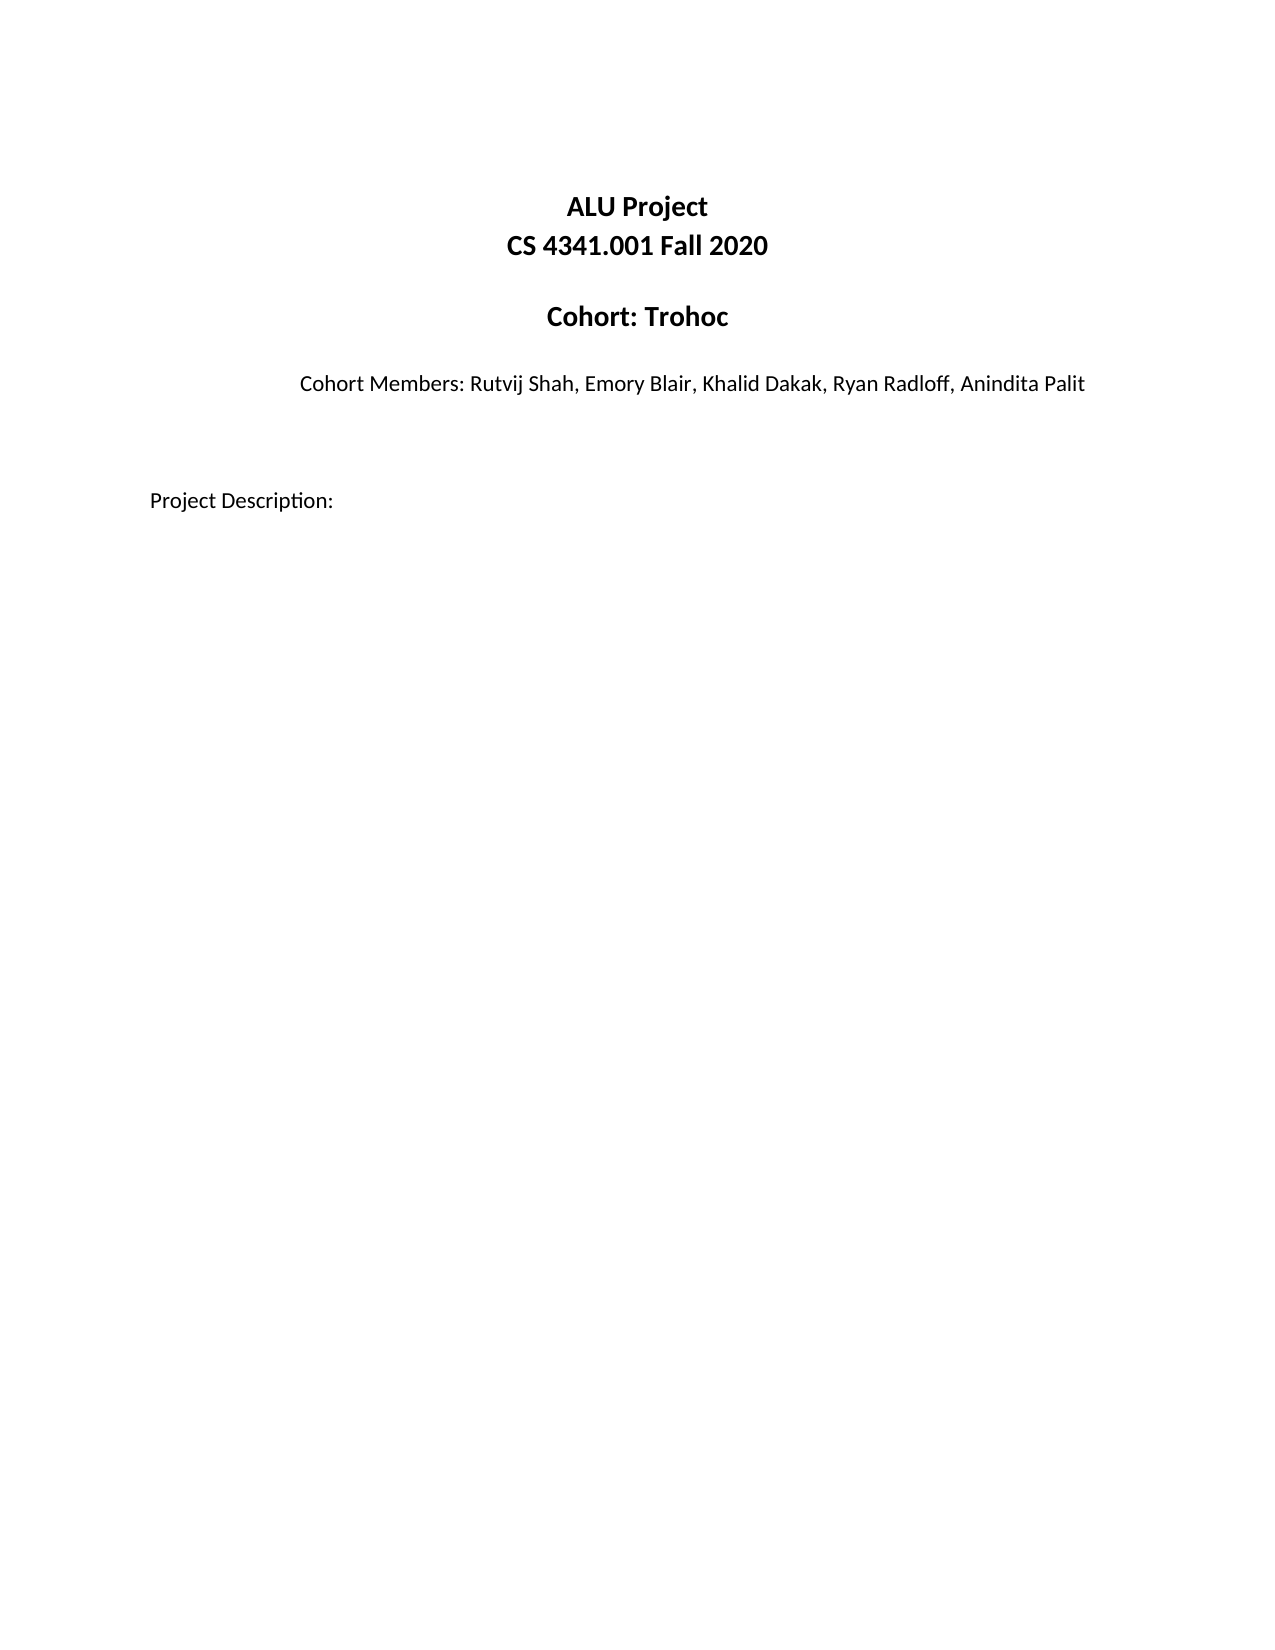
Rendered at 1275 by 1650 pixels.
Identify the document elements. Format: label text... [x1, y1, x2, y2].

text ALU Project [150, 188, 1125, 224]
text Project Description: [150, 486, 1125, 514]
text Cohort Members: Rutvij Shah, Emory Blair, Khalid Dakak, Ryan Radloff, Anindita Palit [225, 369, 1125, 397]
text Cohort: Trohoc [150, 298, 1125, 334]
text CS 4341.001 Fall 2020 [150, 227, 1125, 262]
